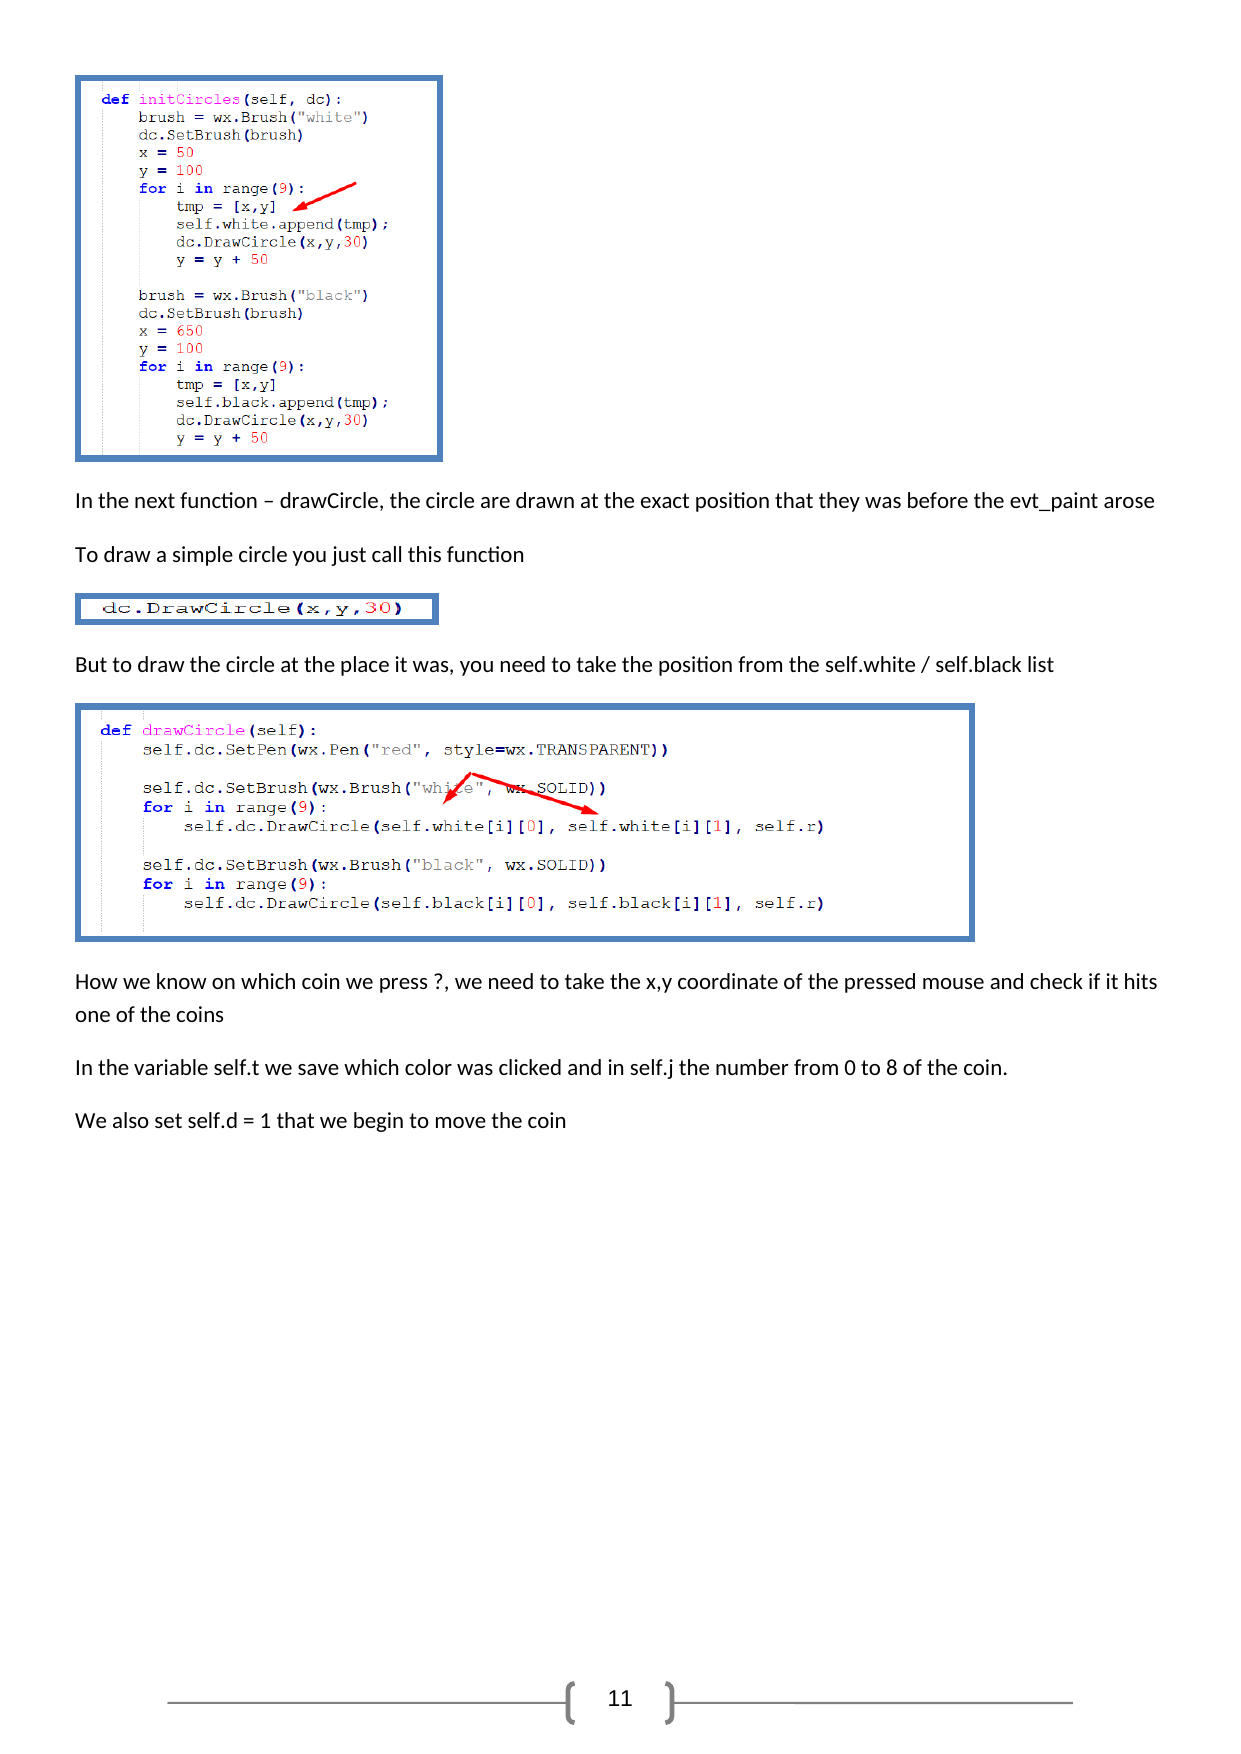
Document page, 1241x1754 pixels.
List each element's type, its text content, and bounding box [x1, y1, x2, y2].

text But to draw the circle at the place it was, you need to take the position from the self.white / self.black list [75, 650, 1165, 678]
text We also set self.d = 1 that we begin to move the coin [75, 1106, 1165, 1134]
text In the next function – drawCircle, the circle are drawn at the exact position that they was before the evt_paint arose [75, 487, 1165, 515]
picture [81, 81, 437, 455]
text In the variable self.t we save which color was clicked and in self.j the number from 0 to 8 of the coin. [75, 1053, 1165, 1081]
text To draw a simple circle you just call this function [75, 540, 1165, 568]
picture [81, 710, 969, 936]
text How we know on which coin we press ?, we need to take the x,y coordinate of the pressed mouse and check if it hits one of the coins [75, 967, 1165, 1028]
picture [81, 599, 432, 619]
